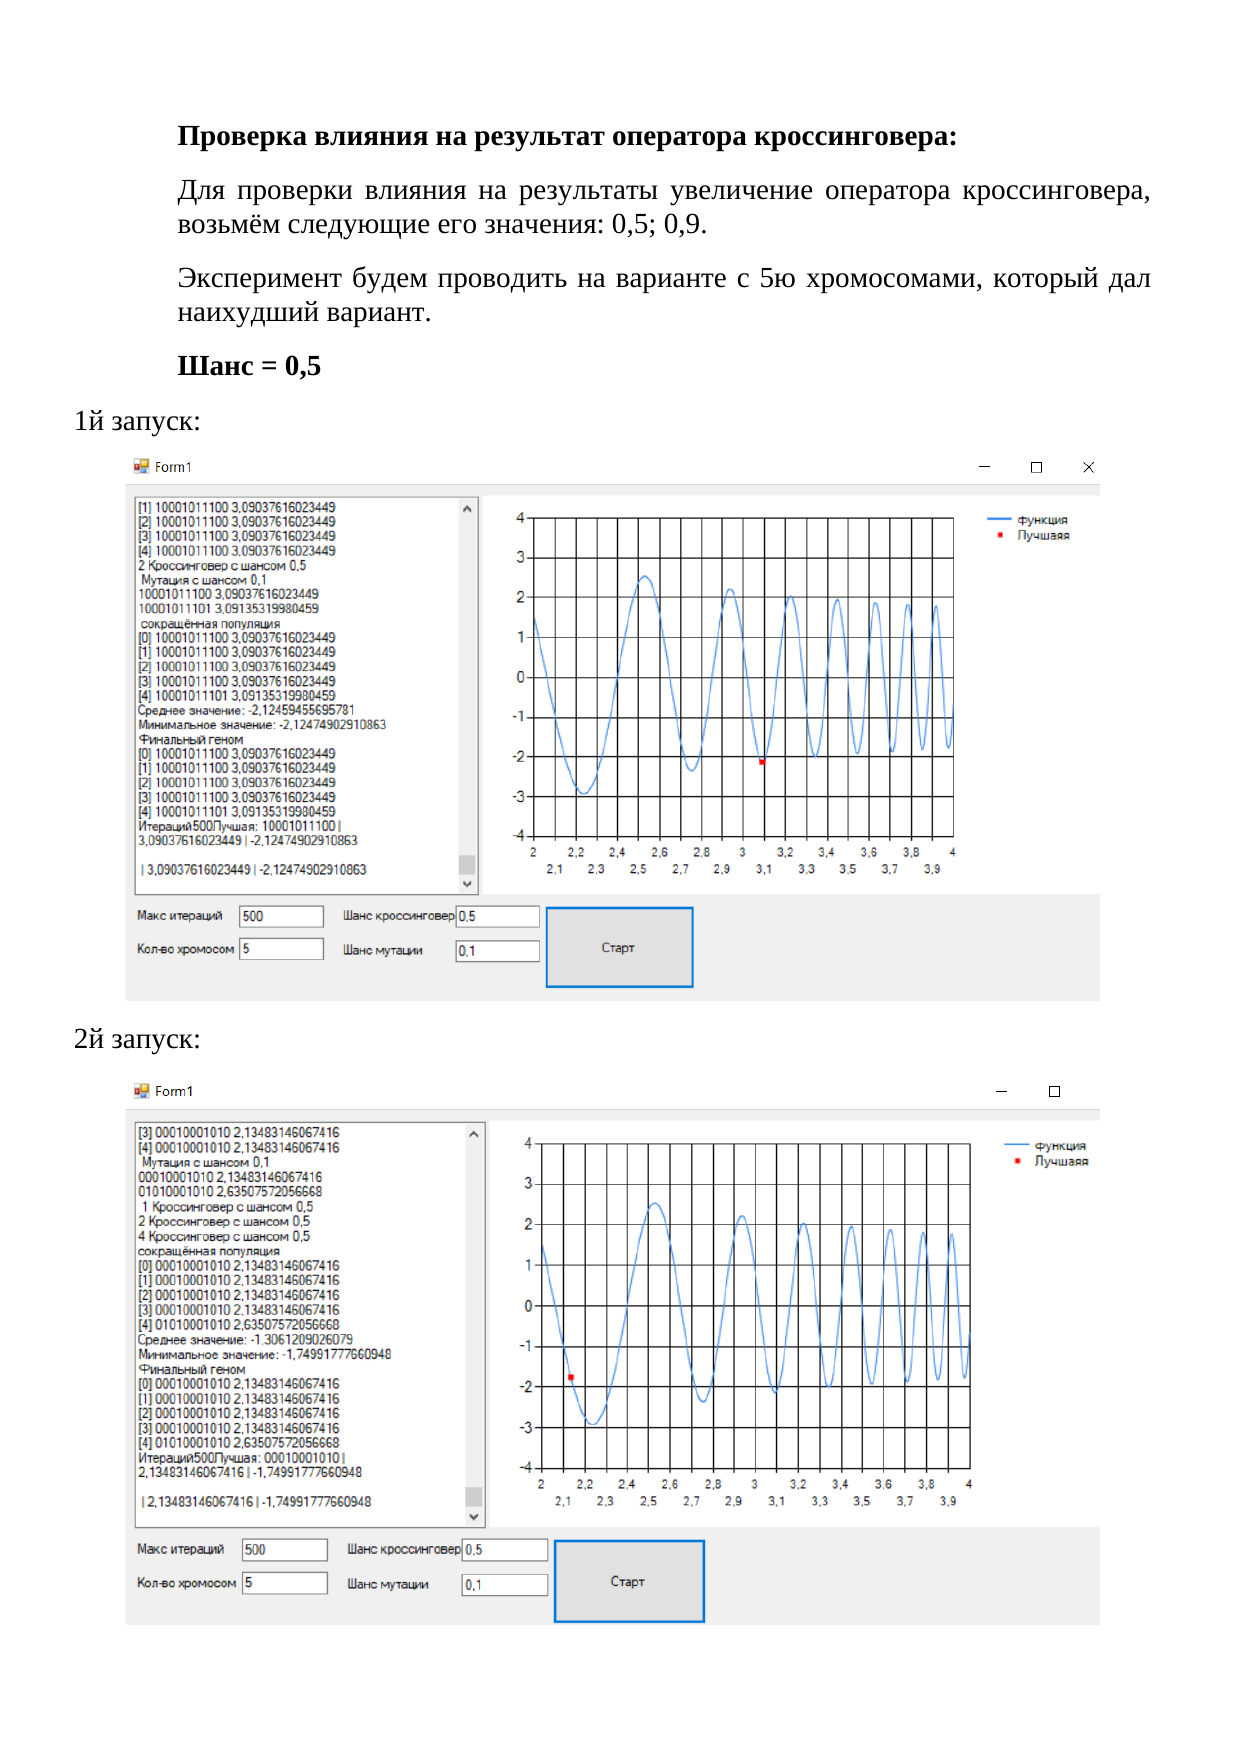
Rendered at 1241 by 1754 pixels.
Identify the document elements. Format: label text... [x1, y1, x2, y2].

text Проверка влияния на результат оператора кроссинговера: [177, 118, 1152, 152]
text Шанс = 0,5 [177, 348, 1152, 382]
text 2й запуск: [74, 1022, 1152, 1055]
text 1й запуск: [74, 403, 1152, 436]
text Для проверки влияния на результаты увеличение оператора кроссинговера, возьмём следующие его значения: 0,5; 0,9. [177, 172, 1152, 239]
text Эксперимент будем проводить на варианте с 5ю хромосомами, который дал наихудший вариант. [177, 260, 1152, 327]
